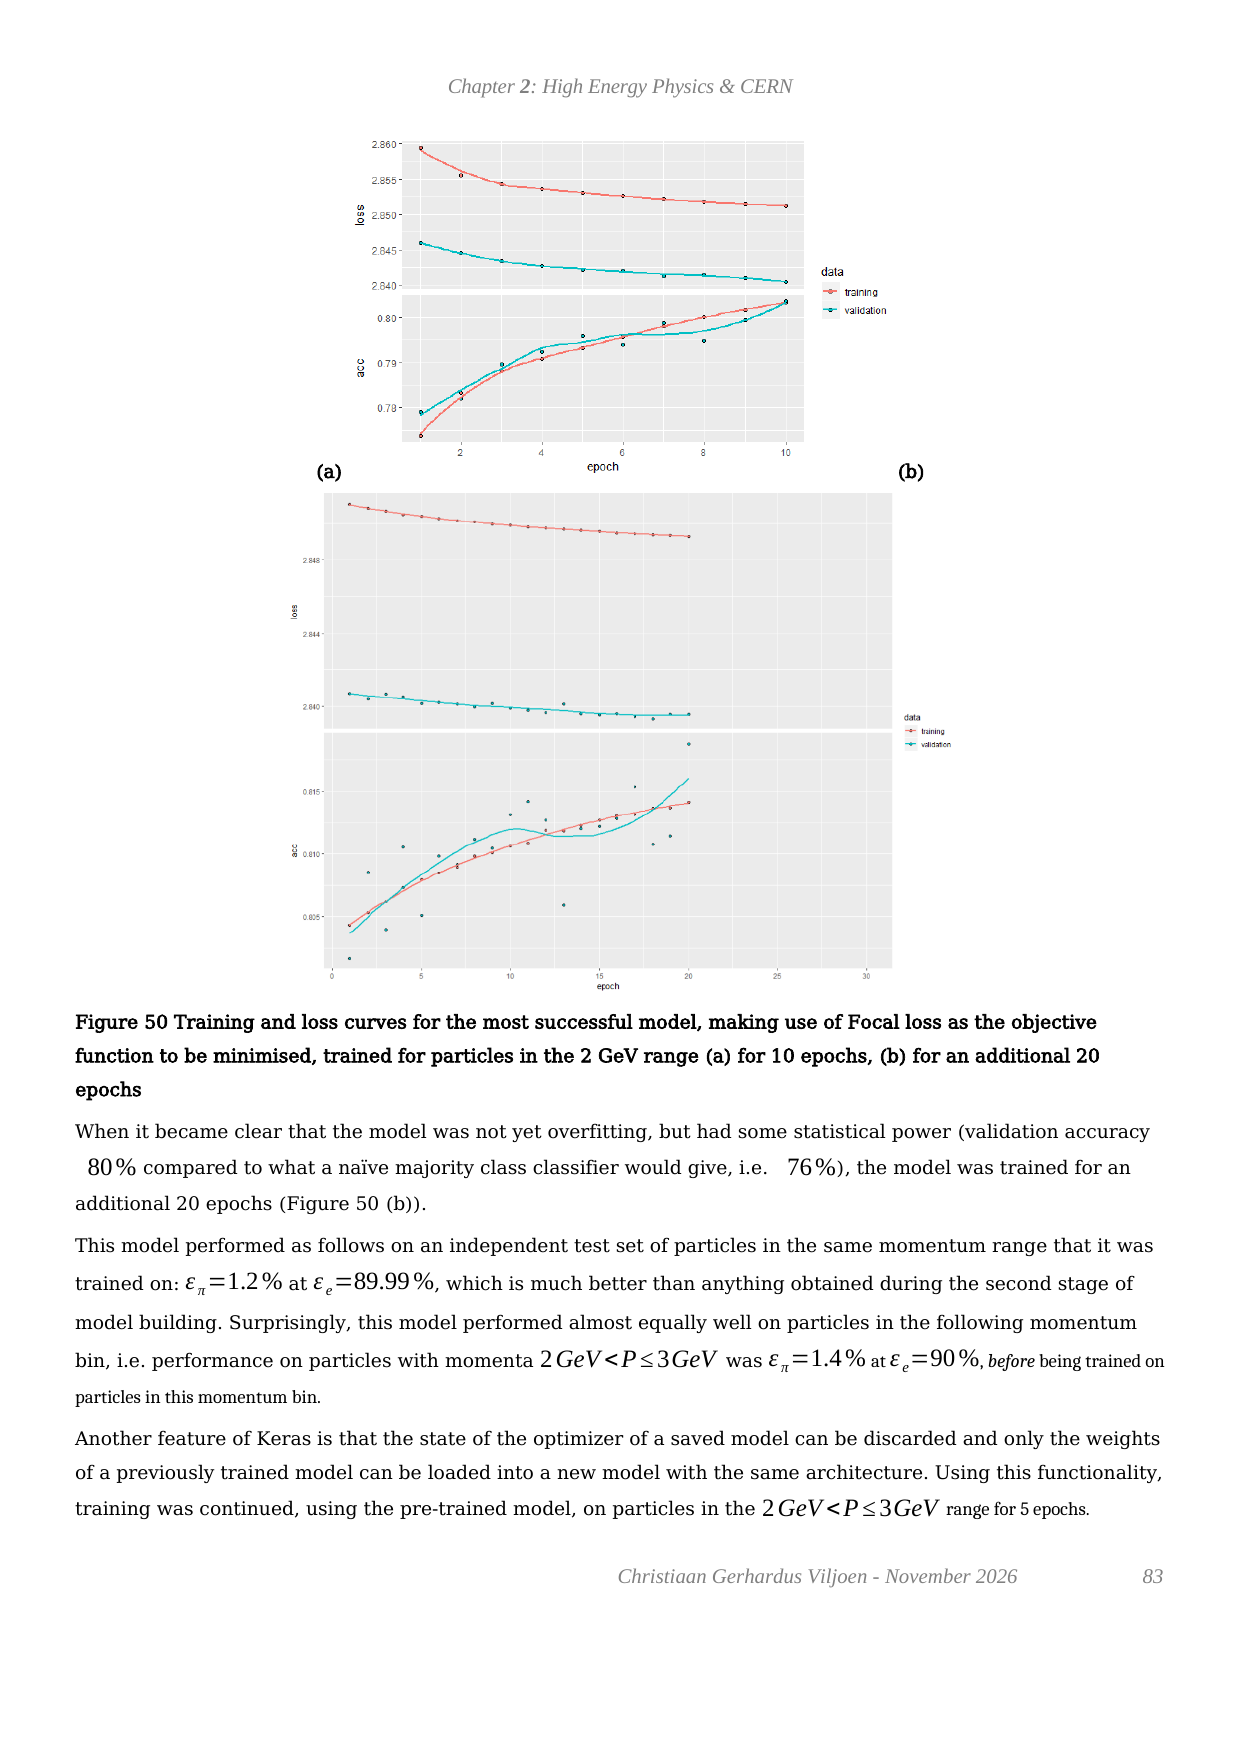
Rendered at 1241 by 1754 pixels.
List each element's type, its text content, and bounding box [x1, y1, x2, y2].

picture [342, 135, 898, 478]
text Another feature of Keras is that the state of the optimizer of a saved model can be discarded and only the weights of a previously trained model can be loaded into a new model with the same architecture. Using this functionality, training was continued, using the pre-trained model, on particles in the range for 5 epochs. [75, 1427, 1165, 1522]
text Figure 50 Training and loss curves for the most successful model, making use of Focal loss as the objective function to be minimised, trained for particles in the 2 GeV range (a) for 10 epochs, (b) for an additional 20 epochs [75, 1010, 1165, 1100]
text This model performed as follows on an independent test set of particles in the same momentum range that it was trained on: at , which is much better than anything obtained during the second stage of model building. Surprisingly, this model performed almost equally well on particles in the following momentum bin, i.e. performance on particles with momenta was at , before being trained on particles in this momentum bin. [75, 1234, 1165, 1408]
text When it became clear that the model was not yet overfitting, but had some statistical power (validation accuracy compared to what a naïve majority class classifier would give, i.e. ), the model was trained for an additional 20 epochs (Figure 50 (b)). [75, 1119, 1165, 1214]
picture [283, 492, 957, 991]
